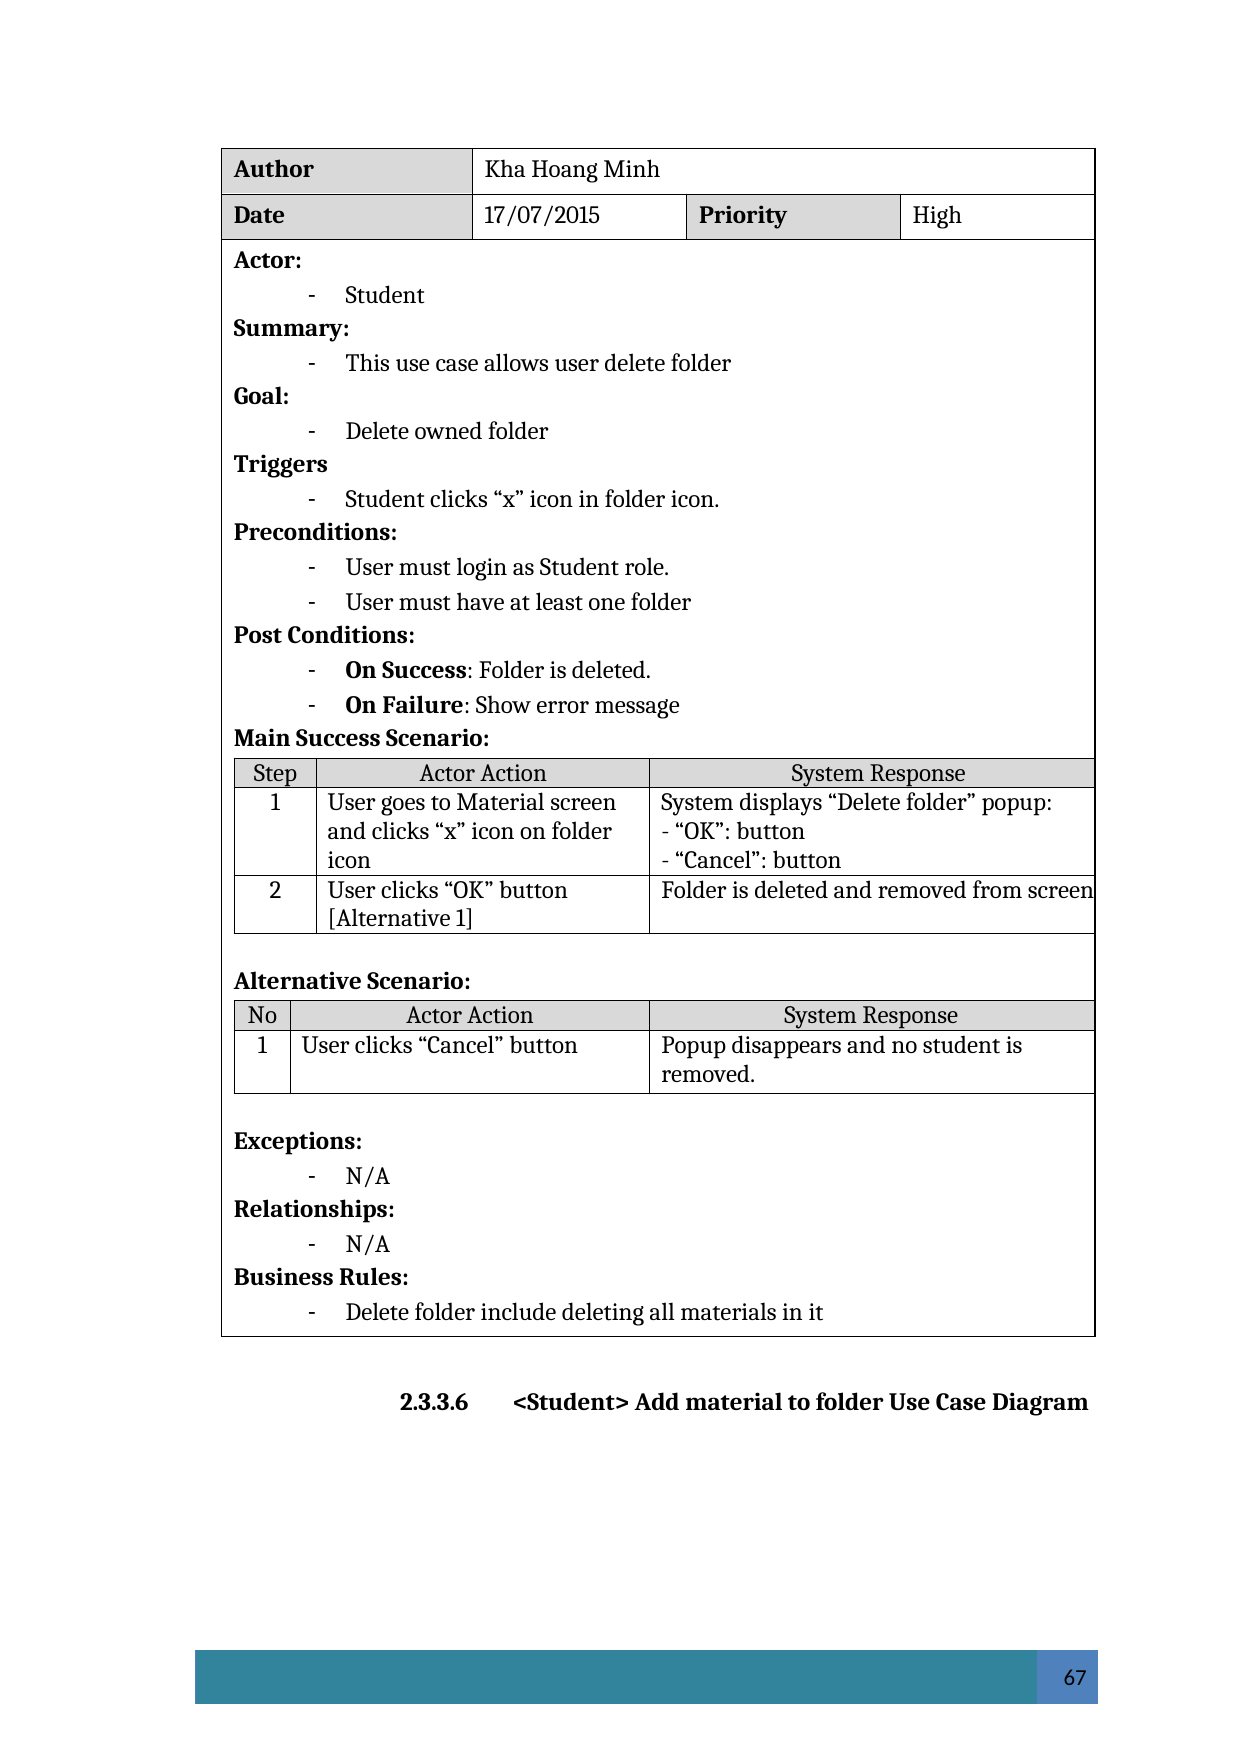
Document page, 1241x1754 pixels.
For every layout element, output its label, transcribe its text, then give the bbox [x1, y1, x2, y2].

table_cell Date [222, 195, 472, 239]
table_cell Author [222, 149, 472, 193]
table_cell 17/07/2015 [473, 195, 686, 239]
table_cell Kha Hoang Minh [473, 149, 1094, 193]
subtitle <Student> Add material to folder Use Case Diagram [400, 1388, 1122, 1417]
table_cell Actor: Student Summary: This use case allows user delete folder Goal: Delete owned folder Triggers Student clicks “x” icon in folder icon. Preconditions: User must login as Student role. User must have at least one folder Post Conditions: On Success: Folder is deleted. On Failure: Show error message Main Success Scenario: Alternative Scenario: Exceptions: N/A Relationships: N/A Business Rules: Delete folder include deleting all materials in it [222, 240, 1094, 1336]
table_cell Priority [687, 195, 900, 239]
table_cell High [901, 195, 1094, 239]
